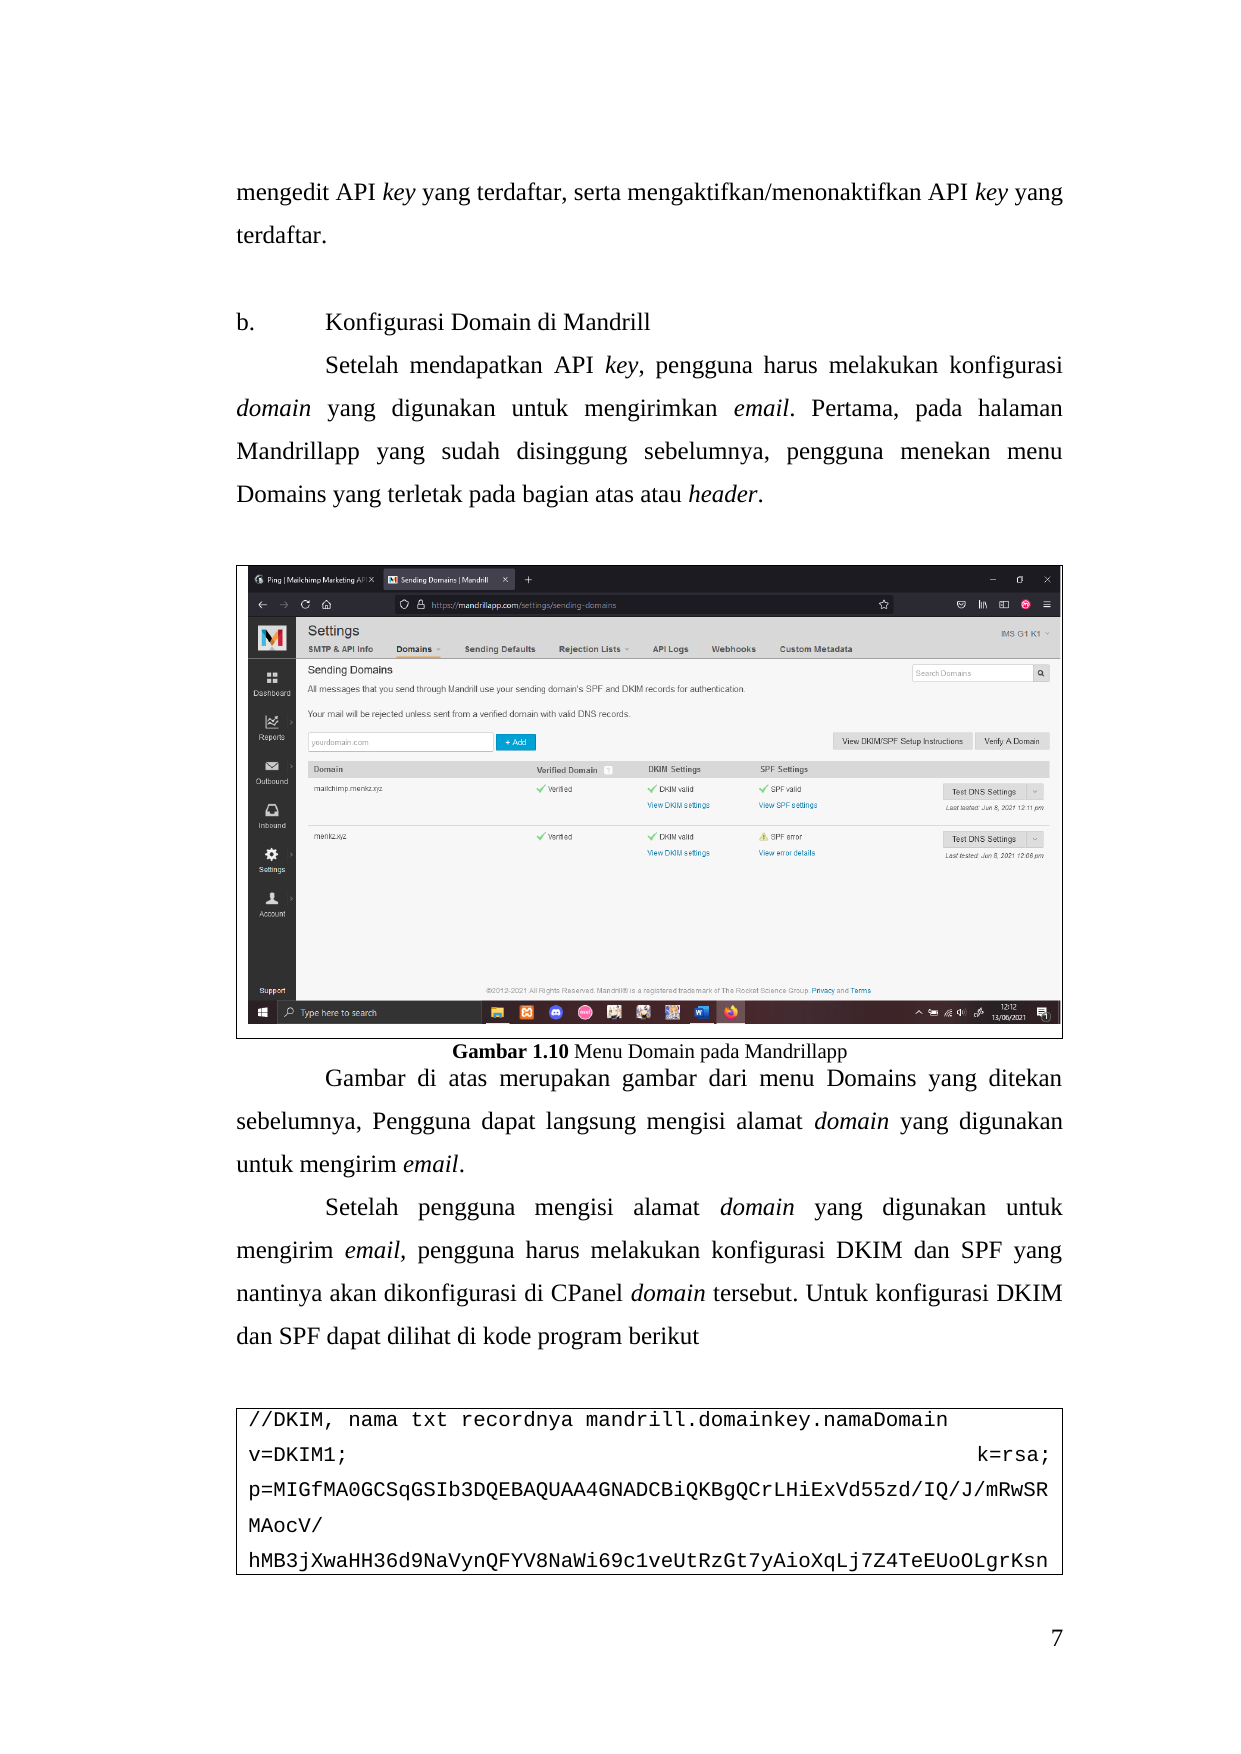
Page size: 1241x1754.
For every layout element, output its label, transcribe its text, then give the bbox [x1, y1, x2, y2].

text Setelah mendapatkan API key, pengguna harus melakukan konfigurasi domain yang digunakan untuk mengirimkan email. Pertama, pada halaman Mandrillapp yang sudah disinggung sebelumnya, pengguna menekan menu Domains yang terletak pada bagian atas atau header. [236, 350, 1063, 508]
text Gambar di atas merupakan gambar dari menu Domains yang ditekan sebelumnya, Pengguna dapat langsung mengisi alamat domain yang digunakan untuk mengirim email. [236, 1063, 1063, 1178]
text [236, 177, 1063, 249]
picture [248, 566, 1061, 1024]
table_header [237, 566, 1062, 1037]
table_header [237, 1409, 1062, 1574]
text Setelah pengguna mengisi alamat domain yang digunakan untuk mengirim email, pengguna harus melakukan konfigurasi DKIM dan SPF yang nantinya akan dikonfigurasi di CPanel domain tersebut. Untuk konfigurasi DKIM dan SPF dapat dilihat di kode program berikut [236, 1192, 1063, 1350]
text Gambar 1.10 Menu Domain pada Mandrillapp [236, 1039, 1063, 1063]
list Konfigurasi Domain di Mandrill [236, 307, 1063, 335]
